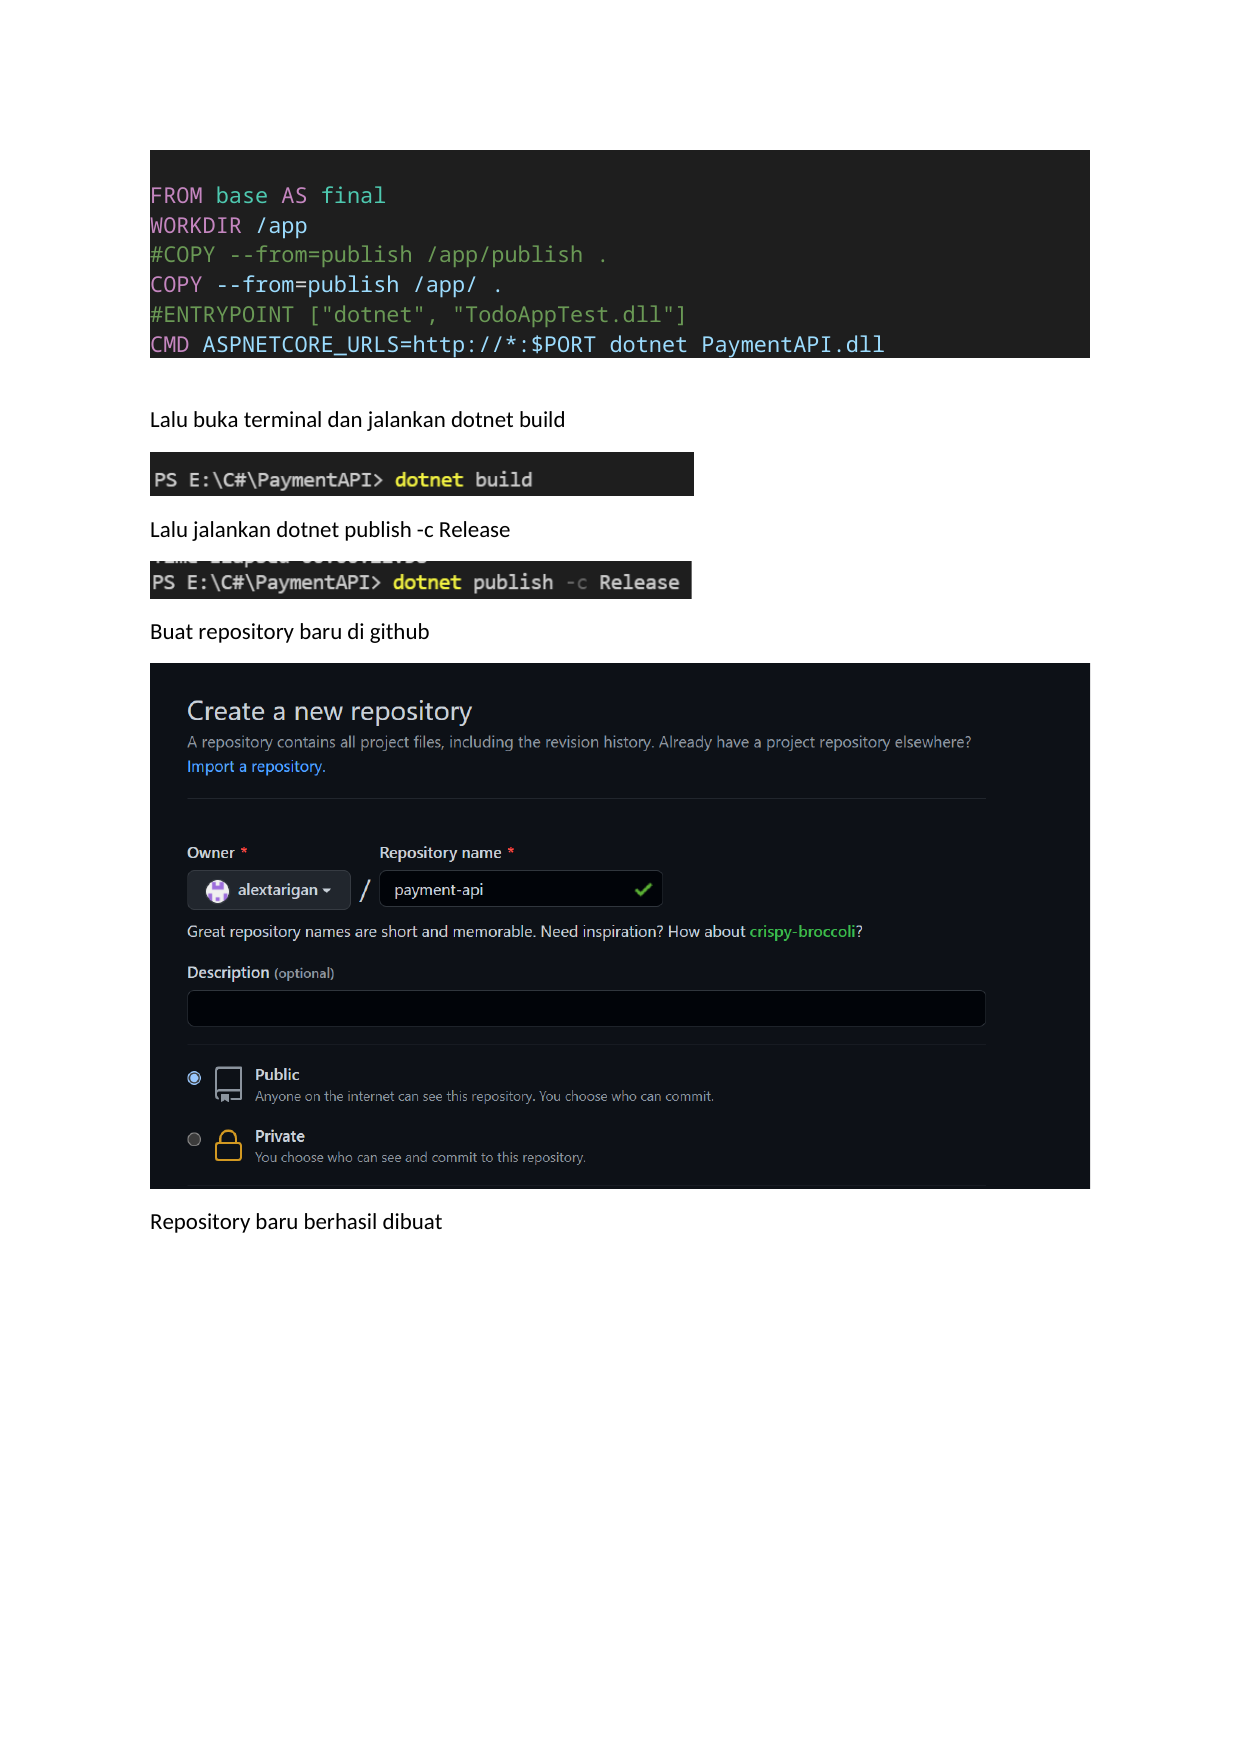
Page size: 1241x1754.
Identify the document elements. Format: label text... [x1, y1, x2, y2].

text #COPY --from=publish /app/publish . [150, 239, 1090, 269]
picture [150, 561, 692, 599]
text Lalu jalankan dotnet publish -c Release [150, 515, 1090, 543]
picture [150, 452, 694, 496]
text CMD ASPNETCORE_URLS=http://*:$PORT dotnet PaymentAPI.dll [150, 329, 1090, 358]
text COPY --from=publish /app/ . [150, 269, 1090, 299]
text WORKDIR /app [150, 209, 1090, 239]
text Repository baru berhasil dibuat [150, 1207, 1090, 1235]
text #ENTRYPOINT ["dotnet", "TodoAppTest.dll"] [150, 299, 1090, 329]
text Buat repository baru di github [150, 617, 1090, 645]
picture [150, 663, 1091, 1189]
text Lalu buka terminal dan jalankan dotnet build [150, 405, 1090, 433]
text FROM base AS final [150, 180, 1090, 209]
